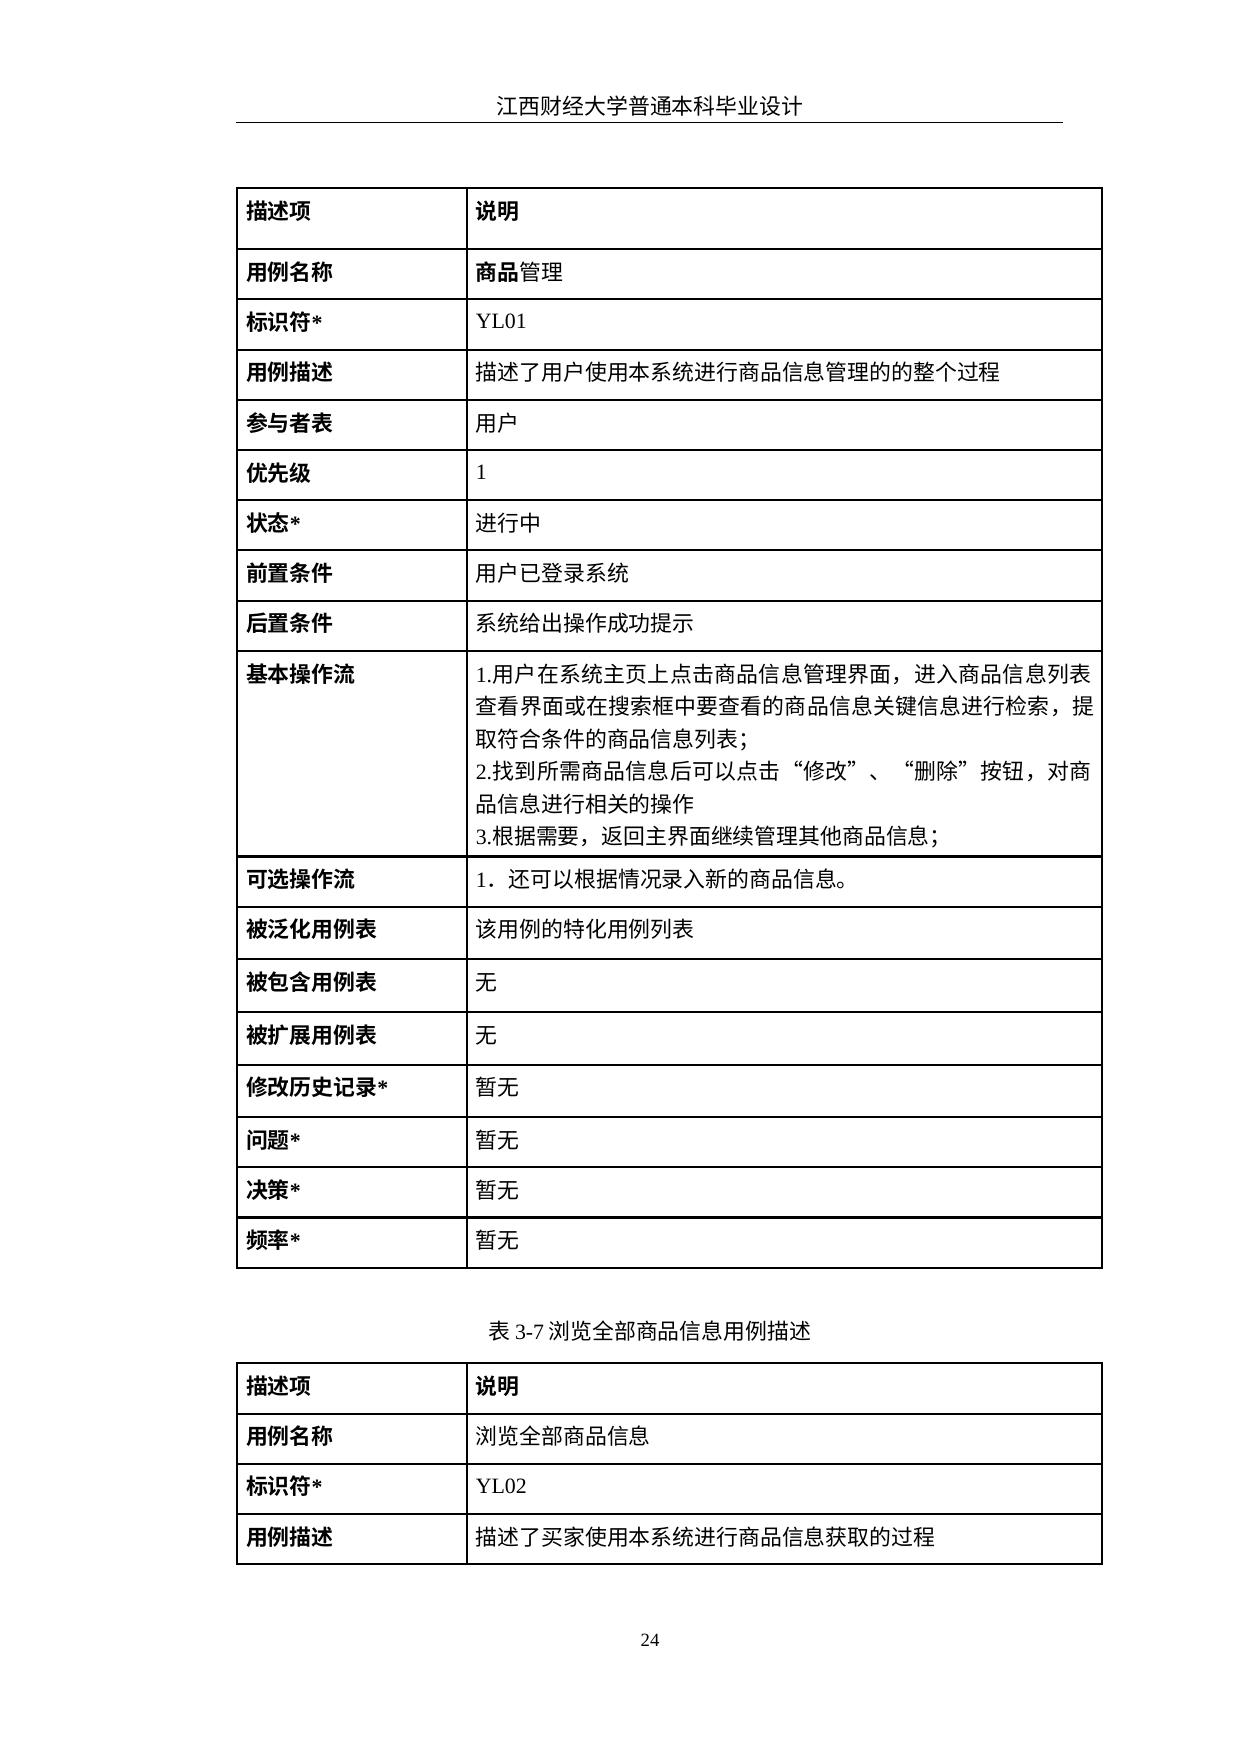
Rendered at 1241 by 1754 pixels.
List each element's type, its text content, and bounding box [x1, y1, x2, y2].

table_cell 用例描述 [238, 351, 466, 399]
table_cell 基本操作流 [238, 652, 466, 855]
table_cell 问题* [238, 1118, 466, 1166]
table_cell 该用例的特化用例列表 [468, 908, 1101, 958]
table_cell 可选操作流 [238, 858, 466, 906]
table_cell 1 [468, 451, 1101, 499]
table_cell 被泛化用例表 [238, 908, 466, 958]
table_cell 暂无 [468, 1168, 1101, 1216]
table_cell 进行中 [468, 501, 1101, 549]
table_cell 决策* [238, 1168, 466, 1216]
table_cell 优先级 [238, 451, 466, 499]
table_cell YL01 [468, 300, 1101, 348]
table_cell 无 [468, 960, 1101, 1011]
table_cell 暂无 [468, 1219, 1101, 1267]
table_cell 被包含用例表 [238, 960, 466, 1011]
table_cell 前置条件 [238, 551, 466, 599]
table_header 描述项 [238, 189, 466, 248]
table_cell 1.用户在系统主页上点击商品信息管理界面，进入商品信息列表查看界面或在搜索框中要查看的商品信息关键信息进行检索，提取符合条件的商品信息列表； 2.找到所需商品信息后可以点击“修改”、“删除”按钮，对商品信息进行相关的操作 3.根据需要，返回主界面继续管理其他商品信息； [468, 652, 1101, 855]
table_cell 标识符* [238, 300, 466, 348]
table_cell 参与者表 [238, 401, 466, 449]
table_cell 标识符* [238, 1465, 466, 1513]
table_cell 用户 [468, 401, 1101, 449]
text 表3-7浏览全部商品信息用例描述 [236, 1314, 1063, 1346]
table_cell 状态* [238, 501, 466, 549]
table_cell 描述了买家使用本系统进行商品信息获取的过程 [468, 1515, 1101, 1563]
table_cell YL02 [468, 1465, 1101, 1513]
table_header 说明 [468, 189, 1101, 248]
table_cell 后置条件 [238, 602, 466, 650]
table_header 说明 [468, 1364, 1101, 1412]
table_cell 频率* [238, 1219, 466, 1267]
table_cell 用例描述 [238, 1515, 466, 1563]
table_cell 商品管理 [468, 250, 1101, 298]
table_cell 暂无 [468, 1118, 1101, 1166]
table_cell 被扩展用例表 [238, 1013, 466, 1063]
table_cell 系统给出操作成功提示 [468, 602, 1101, 650]
table_header 描述项 [238, 1364, 466, 1412]
table_cell 暂无 [468, 1066, 1101, 1116]
table_cell 用例名称 [238, 1415, 466, 1463]
table_cell 描述了用户使用本系统进行商品信息管理的的整个过程 [468, 351, 1101, 399]
table_cell 浏览全部商品信息 [468, 1415, 1101, 1463]
table_cell 用例名称 [238, 250, 466, 298]
table_cell 用户已登录系统 [468, 551, 1101, 599]
table_cell 无 [468, 1013, 1101, 1063]
table_cell 修改历史记录* [238, 1066, 466, 1116]
table_cell 1．还可以根据情况录入新的商品信息。 [468, 858, 1101, 906]
